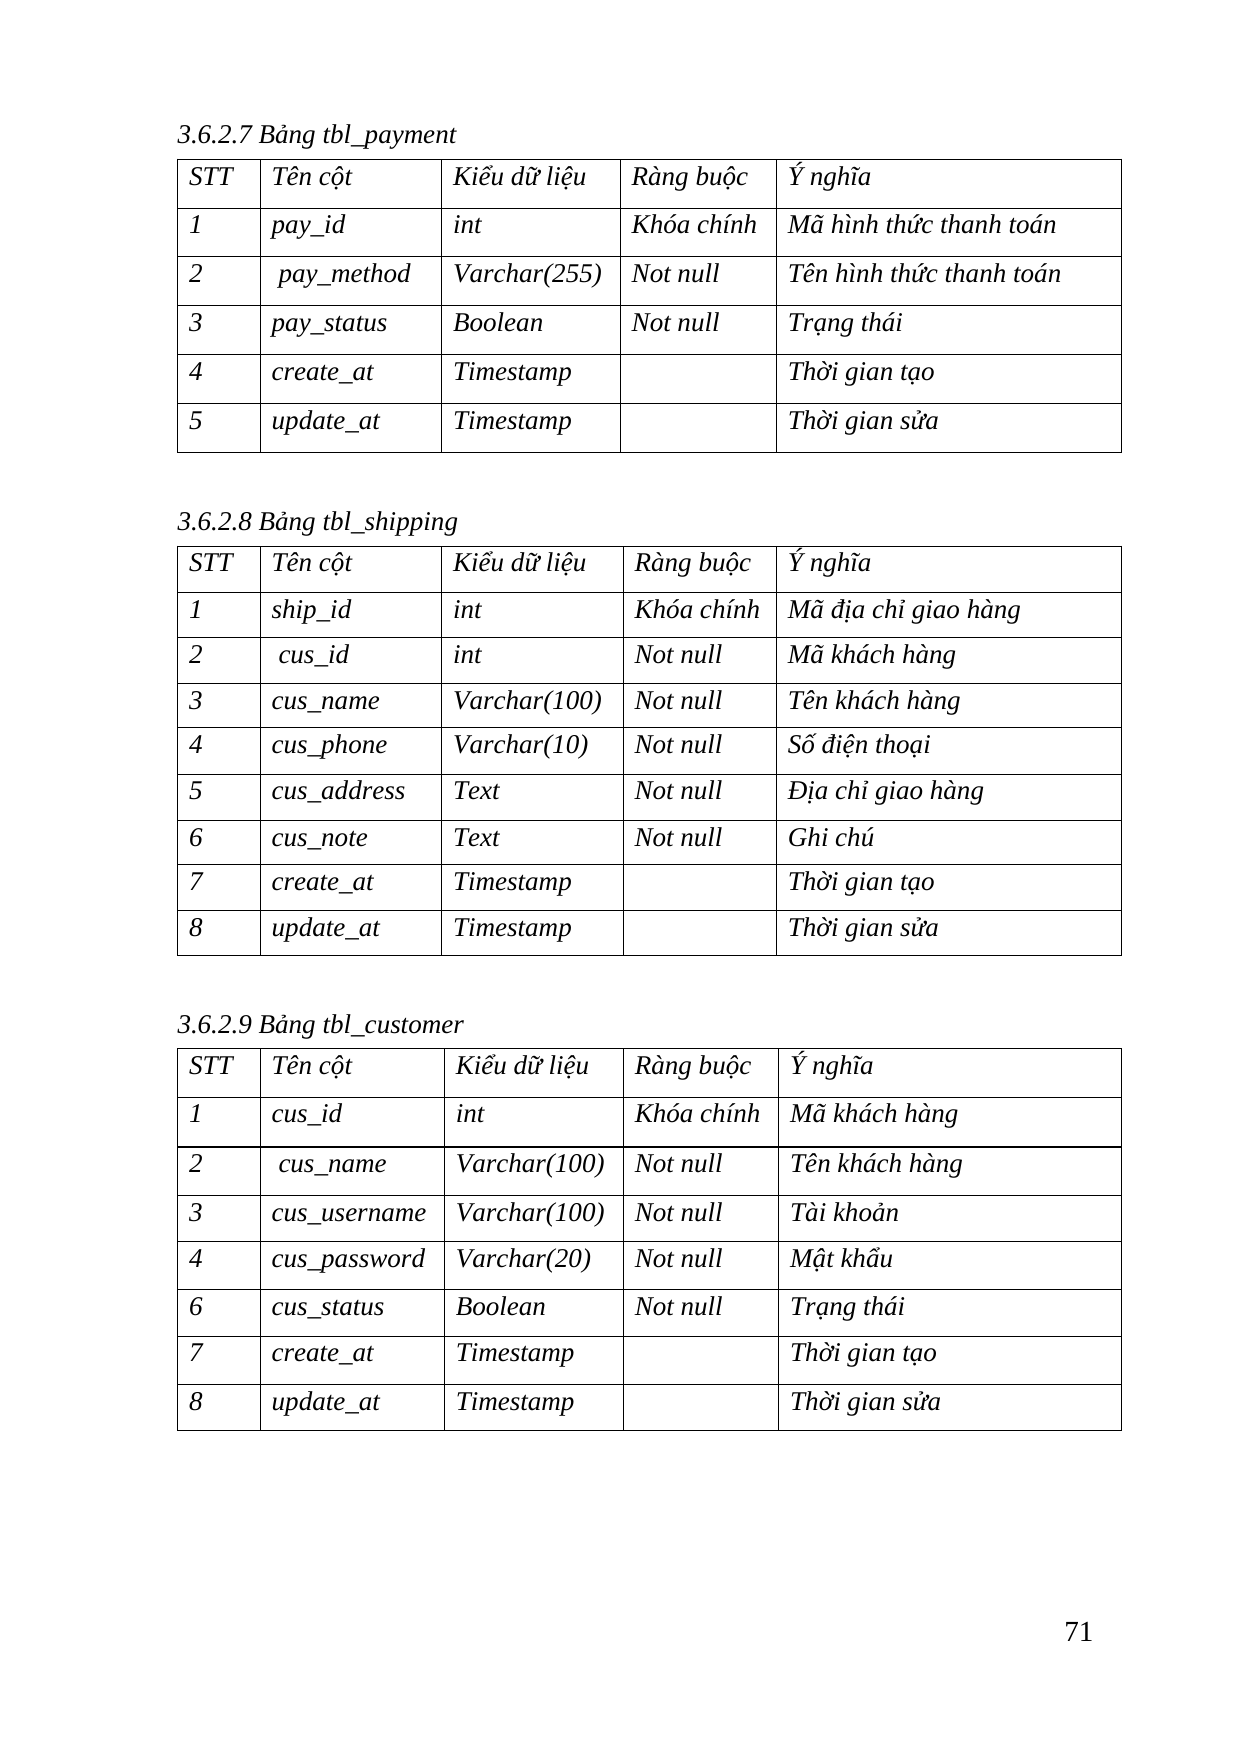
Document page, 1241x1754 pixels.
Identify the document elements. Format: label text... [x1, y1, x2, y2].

table_cell Text [442, 821, 623, 864]
table_cell [624, 911, 776, 954]
table_cell Timestamp [445, 1337, 623, 1384]
table_cell Thời gian tạo [777, 865, 1121, 910]
table_cell int [442, 209, 620, 256]
table_cell cus_username [261, 1196, 444, 1241]
table_cell Mã khách hàng [777, 638, 1121, 683]
table_cell 2 [178, 638, 260, 683]
table_cell 7 [178, 865, 260, 910]
table_header Ràng buộc [624, 1049, 778, 1097]
table_header Ý nghĩa [777, 160, 1121, 207]
table_cell cus_address [261, 775, 441, 819]
table_cell Ghi chú [777, 821, 1121, 864]
table_cell Text [442, 775, 623, 819]
table_cell Not null [624, 1148, 778, 1194]
table_cell Boolean [442, 306, 620, 354]
table_cell create_at [261, 865, 441, 910]
text 3.6.2.7 Bảng tbl_payment [177, 118, 1122, 149]
table_cell 2 [178, 1148, 260, 1194]
table_cell Varchar(255) [442, 257, 620, 305]
table_header Ý nghĩa [779, 1049, 1121, 1097]
table_cell Not null [624, 638, 776, 683]
table_cell Mã địa chỉ giao hàng [777, 593, 1121, 637]
table_cell 1 [178, 1098, 260, 1146]
table_cell Thời gian tạo [777, 355, 1121, 403]
table_cell 8 [178, 1385, 260, 1430]
table_cell 1 [178, 593, 260, 637]
table_header Tên cột [261, 1049, 444, 1097]
table_cell 7 [178, 1337, 260, 1384]
table_cell Khóa chính [624, 1098, 778, 1146]
table_cell 6 [178, 1290, 260, 1336]
table_cell Tài khoản [779, 1196, 1121, 1241]
table_header Kiểu dữ liệu [442, 160, 620, 207]
table_cell int [442, 593, 623, 637]
table_cell Not null [624, 821, 776, 864]
table_cell Varchar(100) [442, 684, 623, 727]
table_cell Tên hình thức thanh toán [777, 257, 1121, 305]
table_cell [621, 355, 776, 403]
table_cell Not null [624, 1290, 778, 1336]
table_cell cus_id [261, 1098, 444, 1146]
table_cell Varchar(20) [445, 1242, 623, 1289]
table_header STT [178, 160, 260, 207]
table_header Kiểu dữ liệu [442, 547, 623, 592]
table_cell update_at [261, 911, 441, 954]
table_cell 4 [178, 355, 260, 403]
table_cell Khóa chính [621, 209, 776, 256]
table_cell [624, 1337, 778, 1384]
table_cell cus_id [261, 638, 441, 683]
table_cell 5 [178, 404, 260, 452]
table_header STT [178, 1049, 260, 1097]
table_cell Not null [621, 257, 776, 305]
table_header Tên cột [261, 547, 441, 592]
table_cell Thời gian sửa [777, 404, 1121, 452]
table_cell 2 [178, 257, 260, 305]
table_cell Timestamp [445, 1385, 623, 1430]
table_cell Boolean [445, 1290, 623, 1336]
table_cell 4 [178, 728, 260, 773]
table_cell ship_id [261, 593, 441, 637]
table_cell pay_status [261, 306, 441, 354]
table_cell Not null [624, 684, 776, 727]
table_cell Not null [624, 1196, 778, 1241]
table_cell Not null [624, 775, 776, 819]
table_cell cus_status [261, 1290, 444, 1336]
text 3.6.2.9 Bảng tbl_customer [177, 1008, 1122, 1039]
table_cell [624, 865, 776, 910]
table_cell Trạng thái [777, 306, 1121, 354]
table_cell int [442, 638, 623, 683]
table_header Kiểu dữ liệu [445, 1049, 623, 1097]
table_cell Timestamp [442, 355, 620, 403]
table_cell Trạng thái [779, 1290, 1121, 1336]
table_cell 1 [178, 209, 260, 256]
table_cell Varchar(100) [445, 1196, 623, 1241]
table_cell Varchar(100) [445, 1148, 623, 1194]
table_cell 5 [178, 775, 260, 819]
table_header Ràng buộc [621, 160, 776, 207]
table_cell Tên khách hàng [777, 684, 1121, 727]
table_cell create_at [261, 1337, 444, 1384]
table_cell cus_password [261, 1242, 444, 1289]
table_cell 8 [178, 911, 260, 954]
table_cell Mã hình thức thanh toán [777, 209, 1121, 256]
table_cell pay_method [261, 257, 441, 305]
table_cell Mã khách hàng [779, 1098, 1121, 1146]
table_cell Varchar(10) [442, 728, 623, 773]
table_cell Tên khách hàng [779, 1148, 1121, 1194]
table_header Tên cột [261, 160, 441, 207]
table_cell update_at [261, 1385, 444, 1430]
table_cell cus_phone [261, 728, 441, 773]
table_cell 3 [178, 1196, 260, 1241]
table_cell 3 [178, 684, 260, 727]
table_header Ý nghĩa [777, 547, 1121, 592]
table_cell cus_name [261, 1148, 444, 1194]
table_cell Số điện thoại [777, 728, 1121, 773]
table_cell Khóa chính [624, 593, 776, 637]
table_cell Timestamp [442, 911, 623, 954]
table_cell Địa chỉ giao hàng [777, 775, 1121, 819]
table_cell create_at [261, 355, 441, 403]
table_cell Not null [624, 1242, 778, 1289]
table_cell Timestamp [442, 404, 620, 452]
table_cell cus_note [261, 821, 441, 864]
table_cell update_at [261, 404, 441, 452]
table_cell pay_id [261, 209, 441, 256]
table_cell [621, 404, 776, 452]
table_cell 6 [178, 821, 260, 864]
table_cell cus_name [261, 684, 441, 727]
table_cell Thời gian tạo [779, 1337, 1121, 1384]
table_cell 4 [178, 1242, 260, 1289]
table_cell Not null [621, 306, 776, 354]
table_cell Thời gian sửa [779, 1385, 1121, 1430]
table_cell int [445, 1098, 623, 1146]
table_header STT [178, 547, 260, 592]
table_cell Thời gian sửa [777, 911, 1121, 954]
table_cell 3 [178, 306, 260, 354]
table_cell Mật khẩu [779, 1242, 1121, 1289]
table_cell Not null [624, 728, 776, 773]
text 3.6.2.8 Bảng tbl_shipping [177, 505, 1122, 536]
table_header Ràng buộc [624, 547, 776, 592]
table_cell [624, 1385, 778, 1430]
table_cell Timestamp [442, 865, 623, 910]
